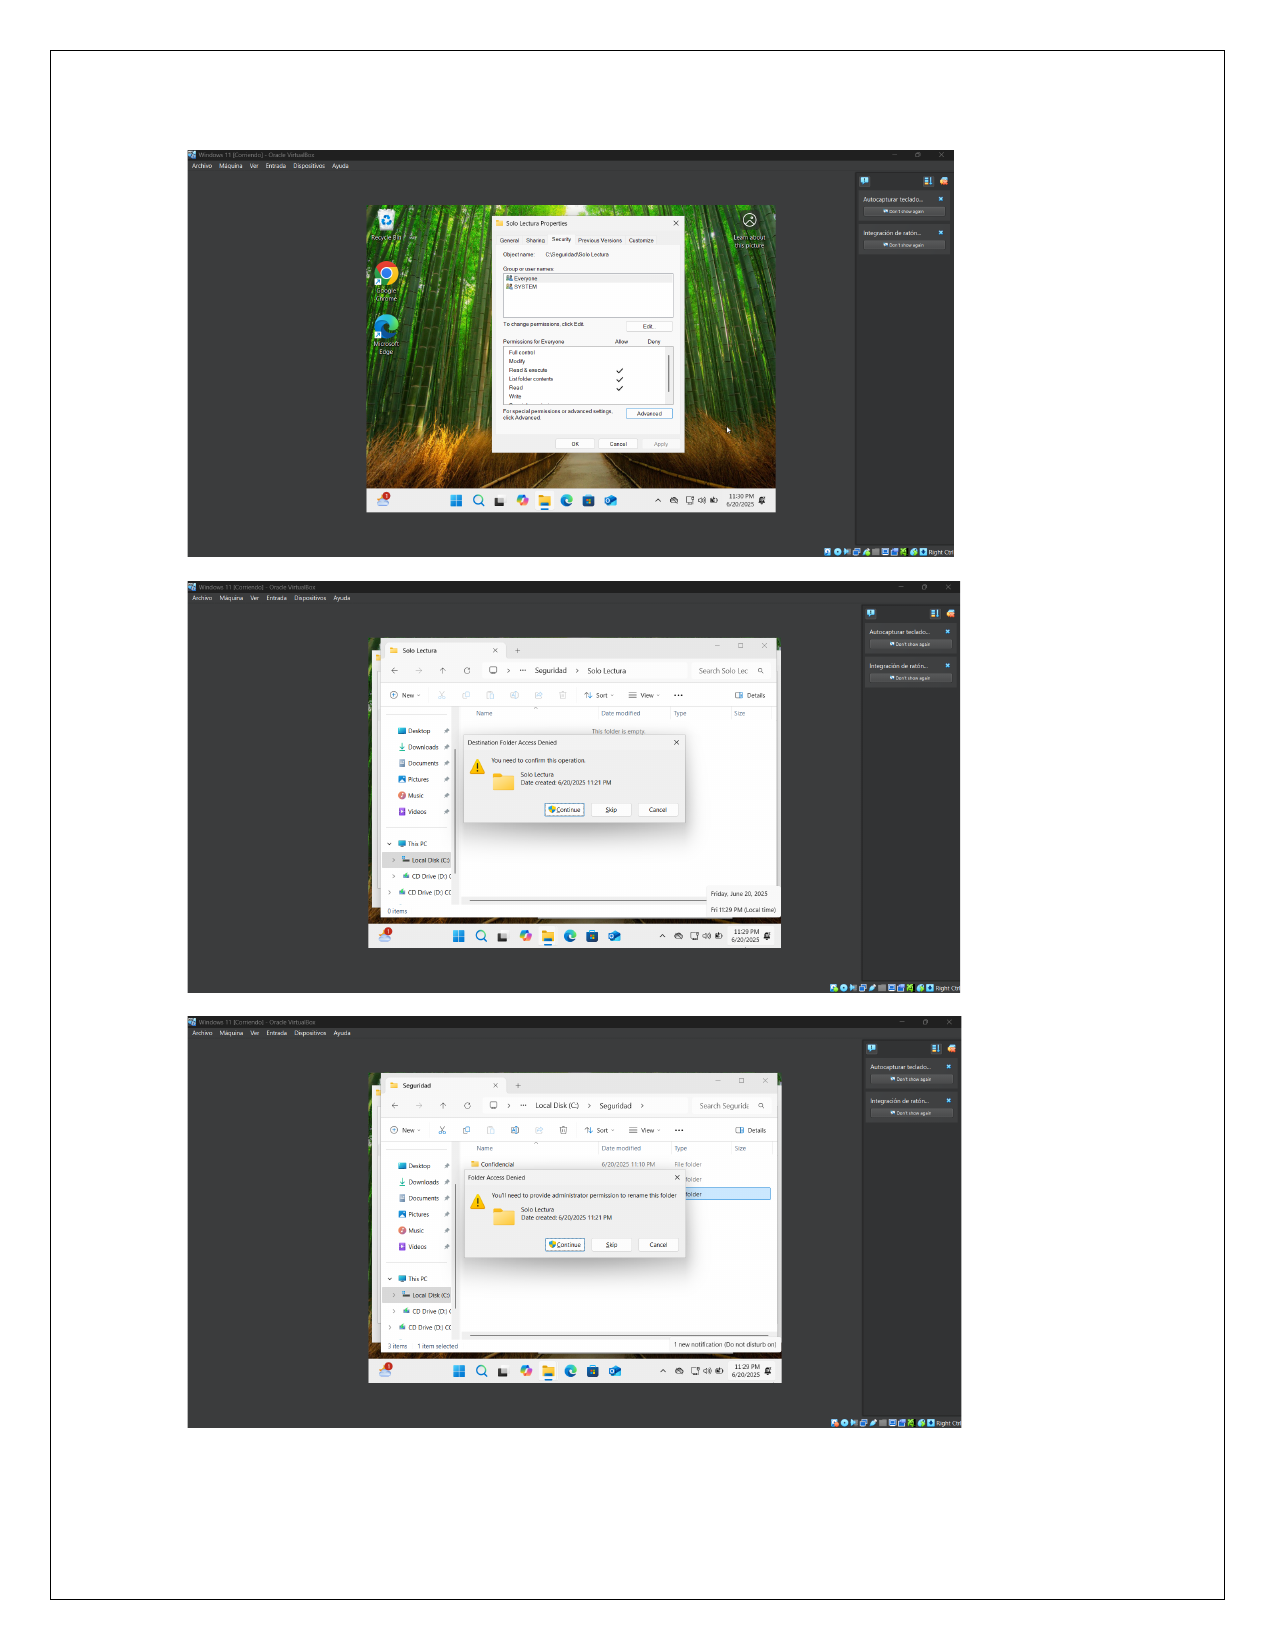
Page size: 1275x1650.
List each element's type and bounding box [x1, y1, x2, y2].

picture [187, 1016, 962, 1428]
picture [187, 150, 954, 557]
picture [187, 581, 961, 993]
